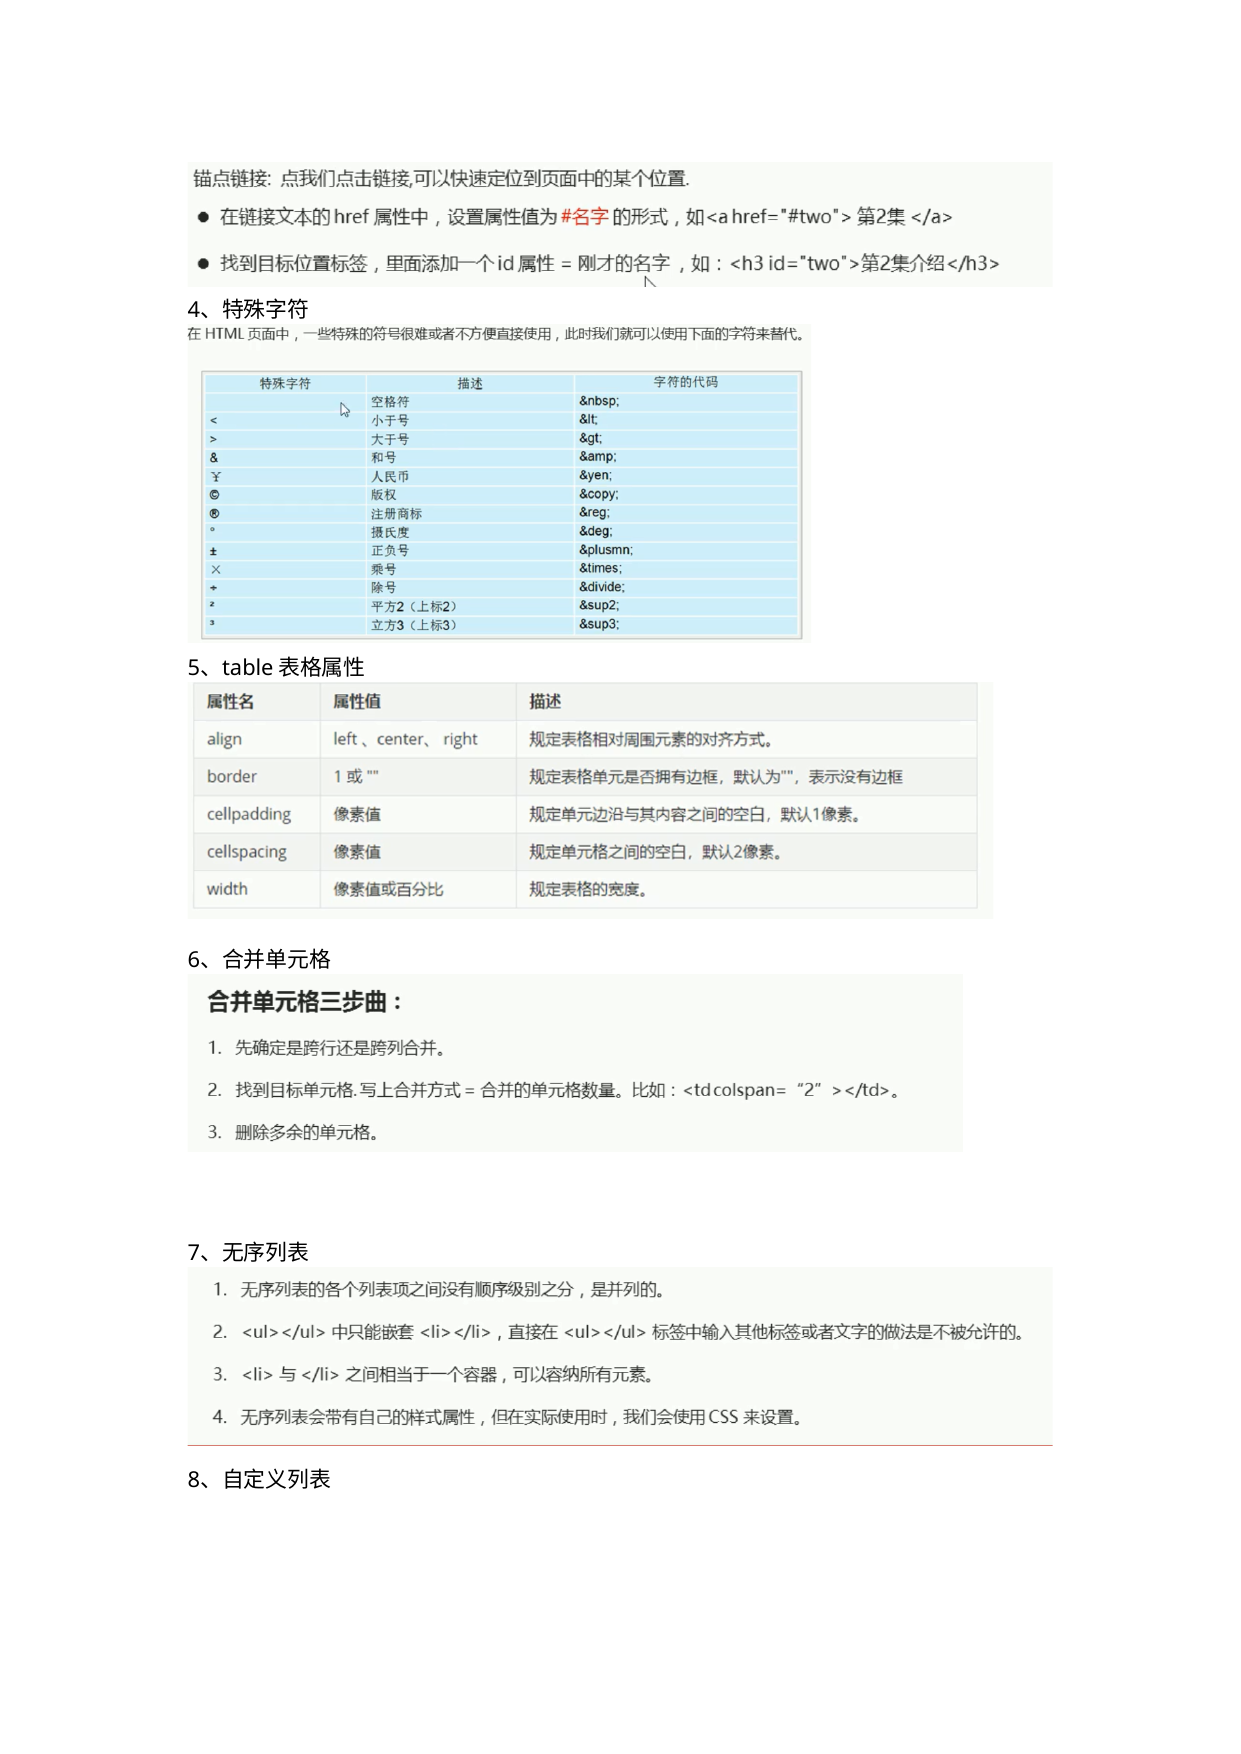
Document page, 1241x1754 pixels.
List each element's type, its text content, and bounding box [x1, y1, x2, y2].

picture [187, 682, 994, 919]
text 4、特殊字符 [187, 292, 1053, 324]
picture [187, 324, 812, 643]
picture [187, 974, 963, 1152]
text 8、自定义列表 [187, 1462, 1053, 1494]
text 5、table表格属性 [187, 649, 1053, 682]
picture [187, 1267, 1053, 1446]
picture [187, 162, 1053, 287]
text 7、无序列表 [187, 1234, 1053, 1267]
text 6、合并单元格 [187, 942, 1053, 974]
